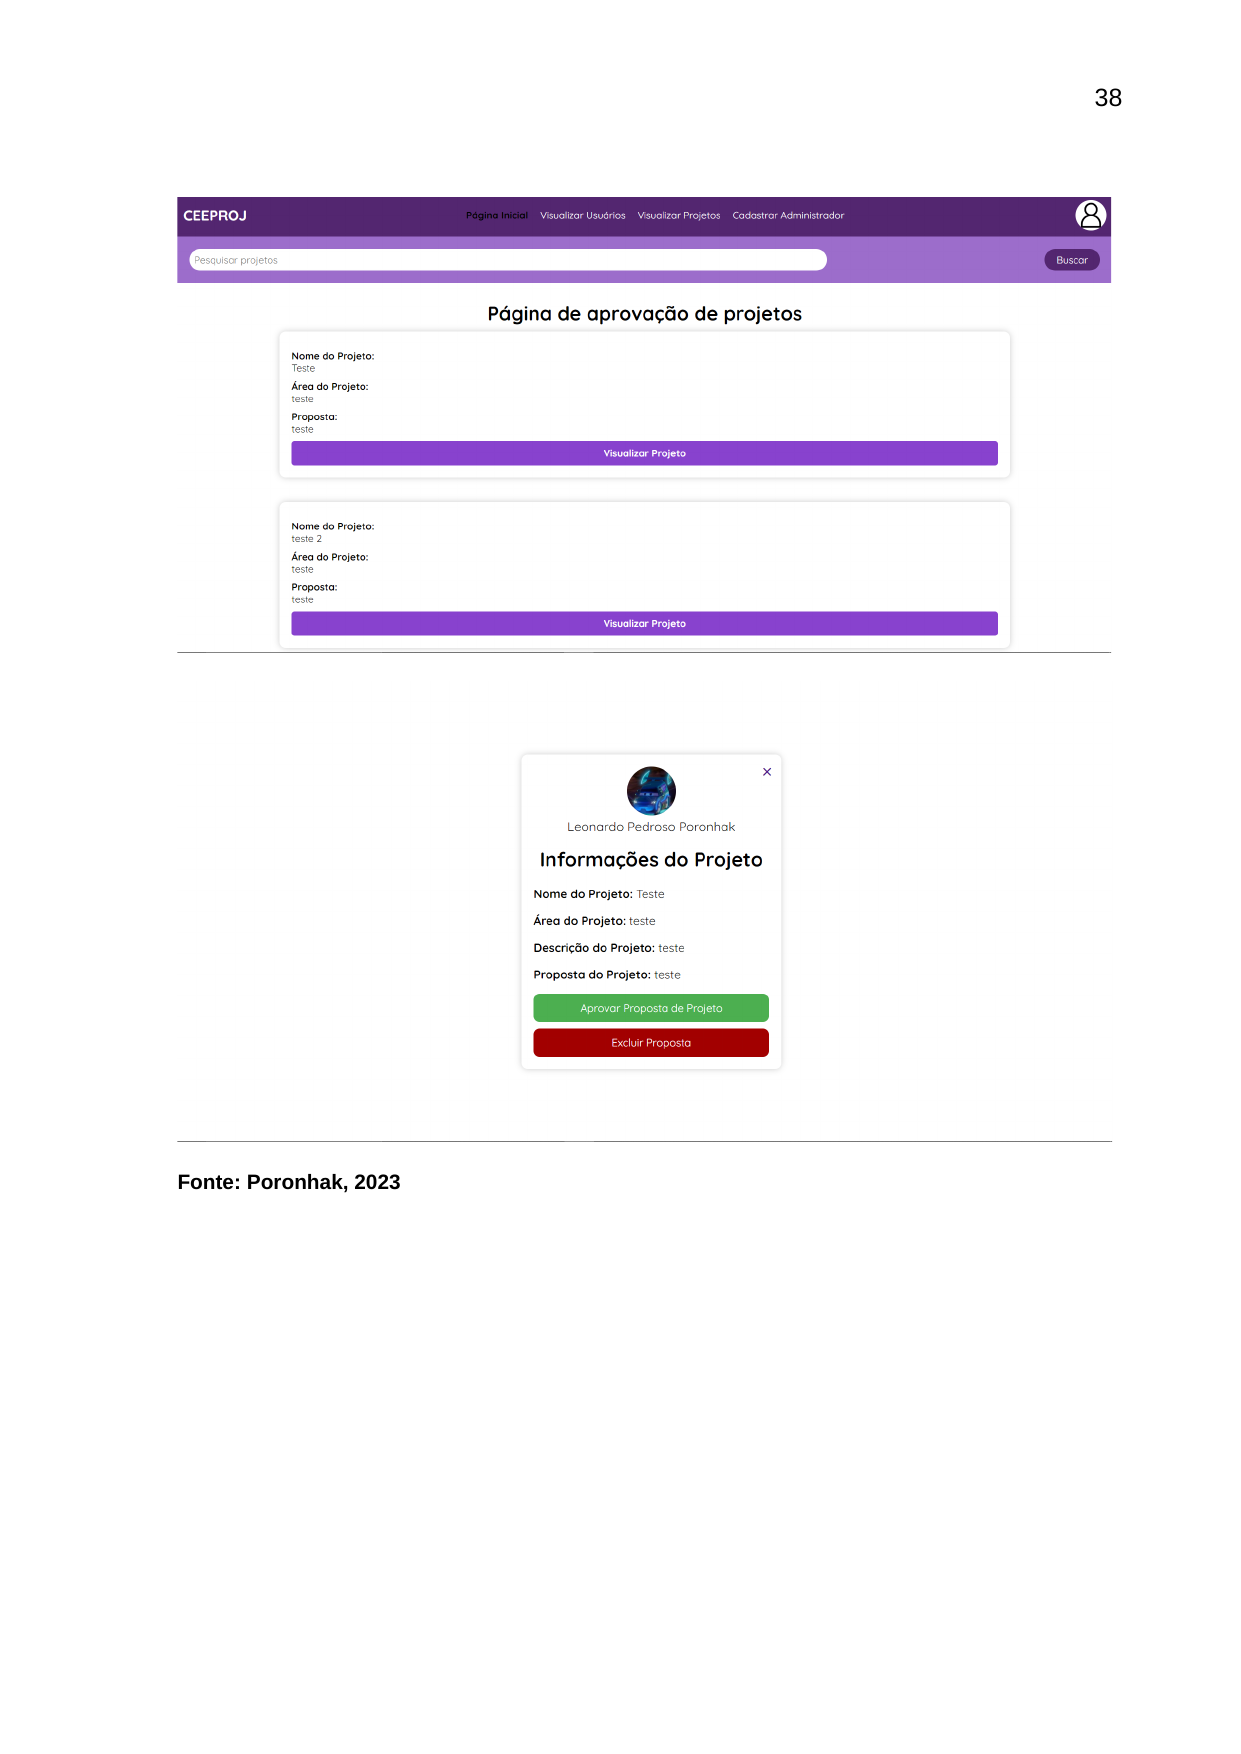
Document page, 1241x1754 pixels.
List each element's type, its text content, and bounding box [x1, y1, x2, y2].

picture [177, 681, 1113, 1142]
picture [177, 197, 1112, 653]
text Fonte: Poronhak, 2023 [177, 1170, 1122, 1194]
